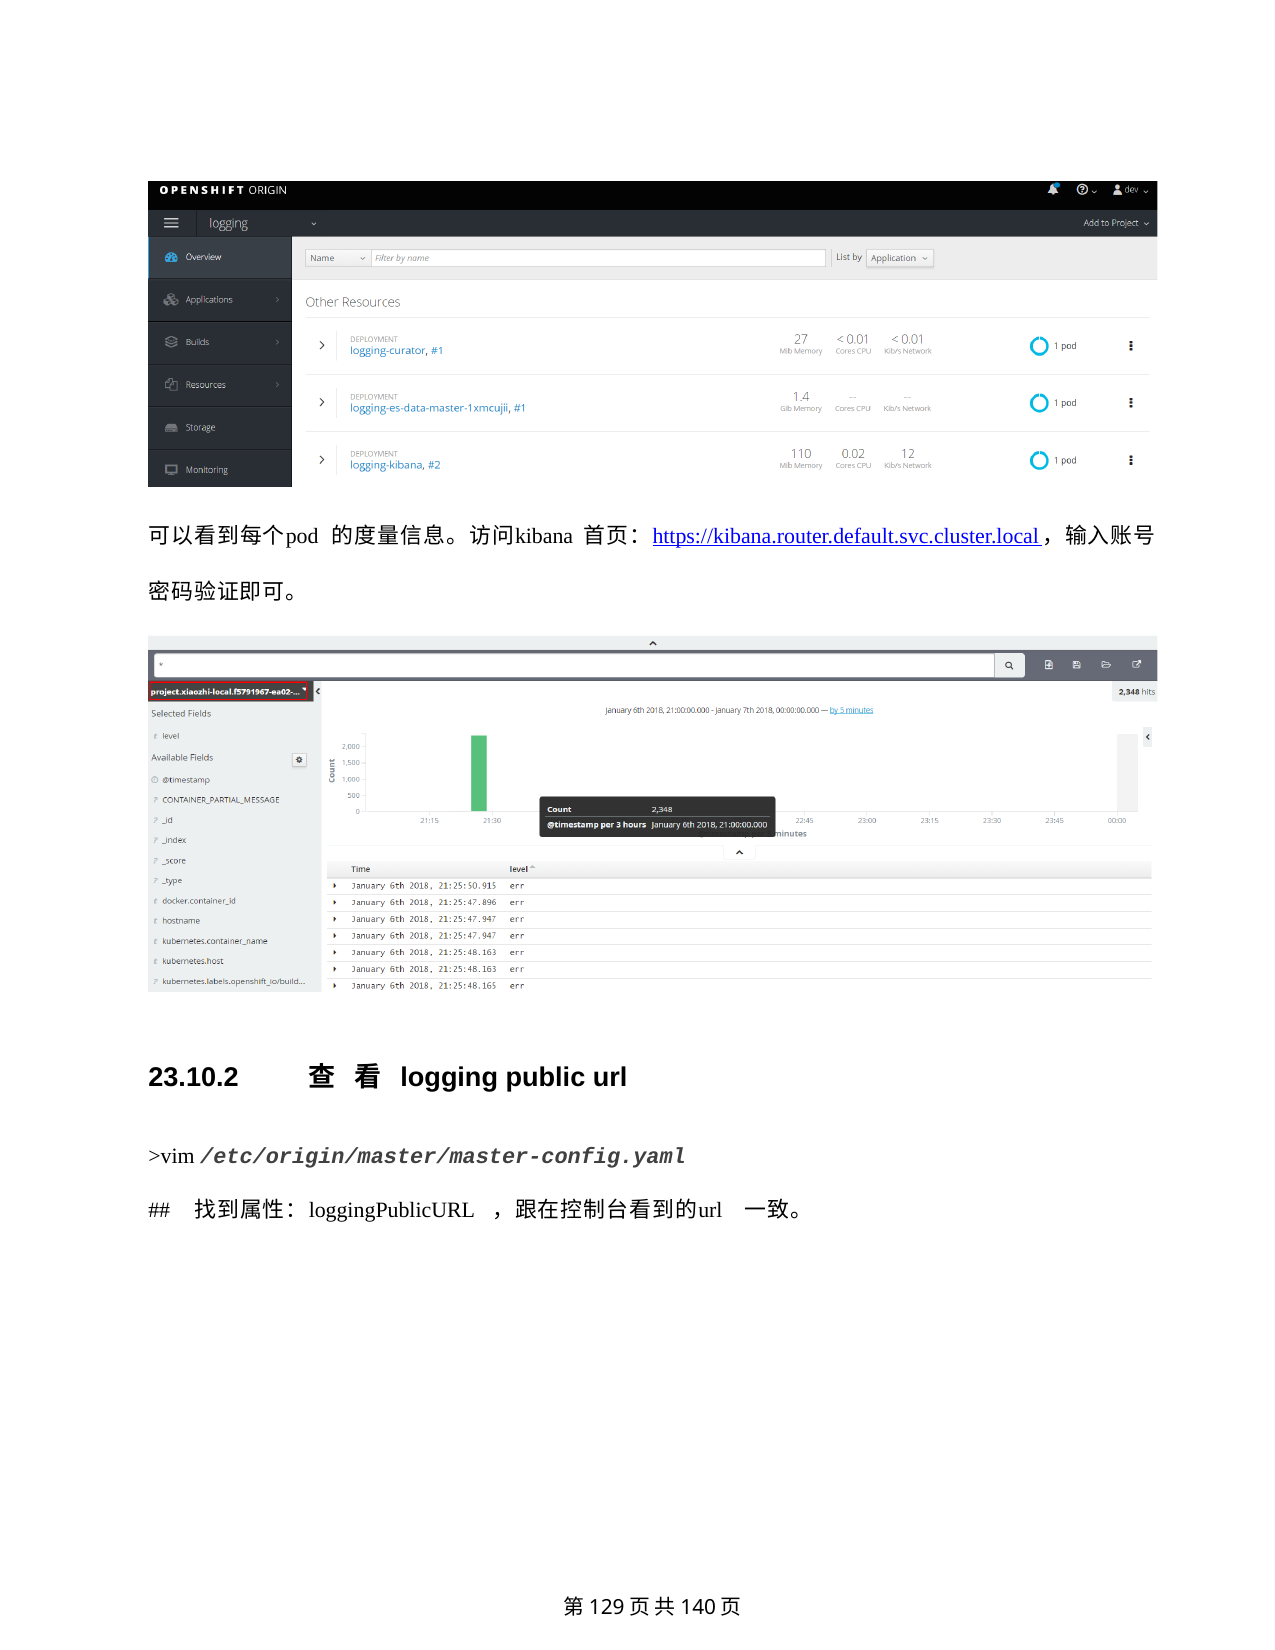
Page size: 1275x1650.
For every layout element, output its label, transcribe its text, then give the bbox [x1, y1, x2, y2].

text >vim /etc/origin/master/master-config.yaml [148, 1138, 1156, 1175]
picture [148, 632, 1158, 992]
text ## 找到属性：loggingPublicURL，跟在控制台看到的url一致。 [148, 1189, 1156, 1226]
text 可以看到每个pod的度量信息。访问kibana首页：https://kibana.router.default.svc.cluster.local，输入账号密码验证即可。 [148, 515, 1156, 609]
subtitle 查看logging public url [148, 1037, 1156, 1112]
picture [148, 181, 1158, 487]
